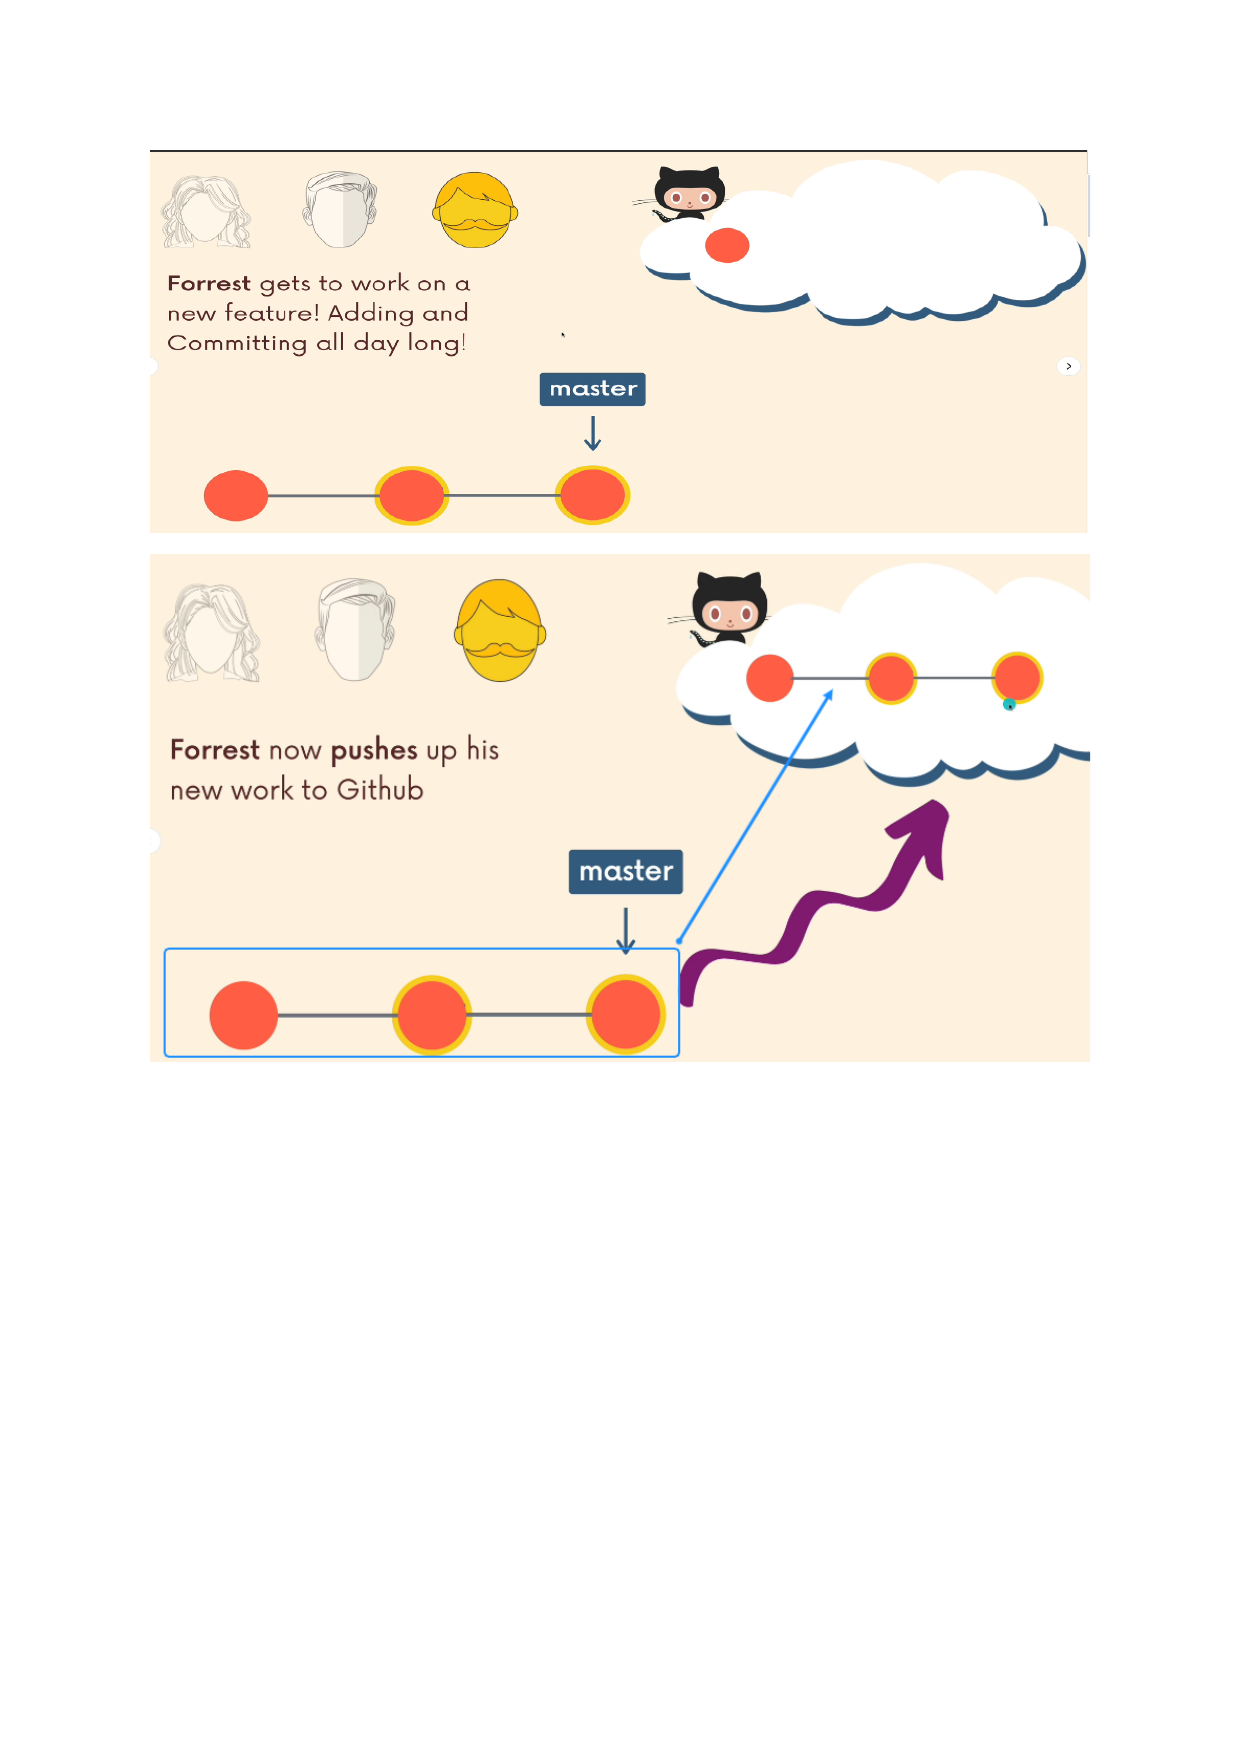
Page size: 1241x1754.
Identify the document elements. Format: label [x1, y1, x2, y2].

picture [150, 150, 1091, 533]
picture [150, 554, 1091, 1062]
